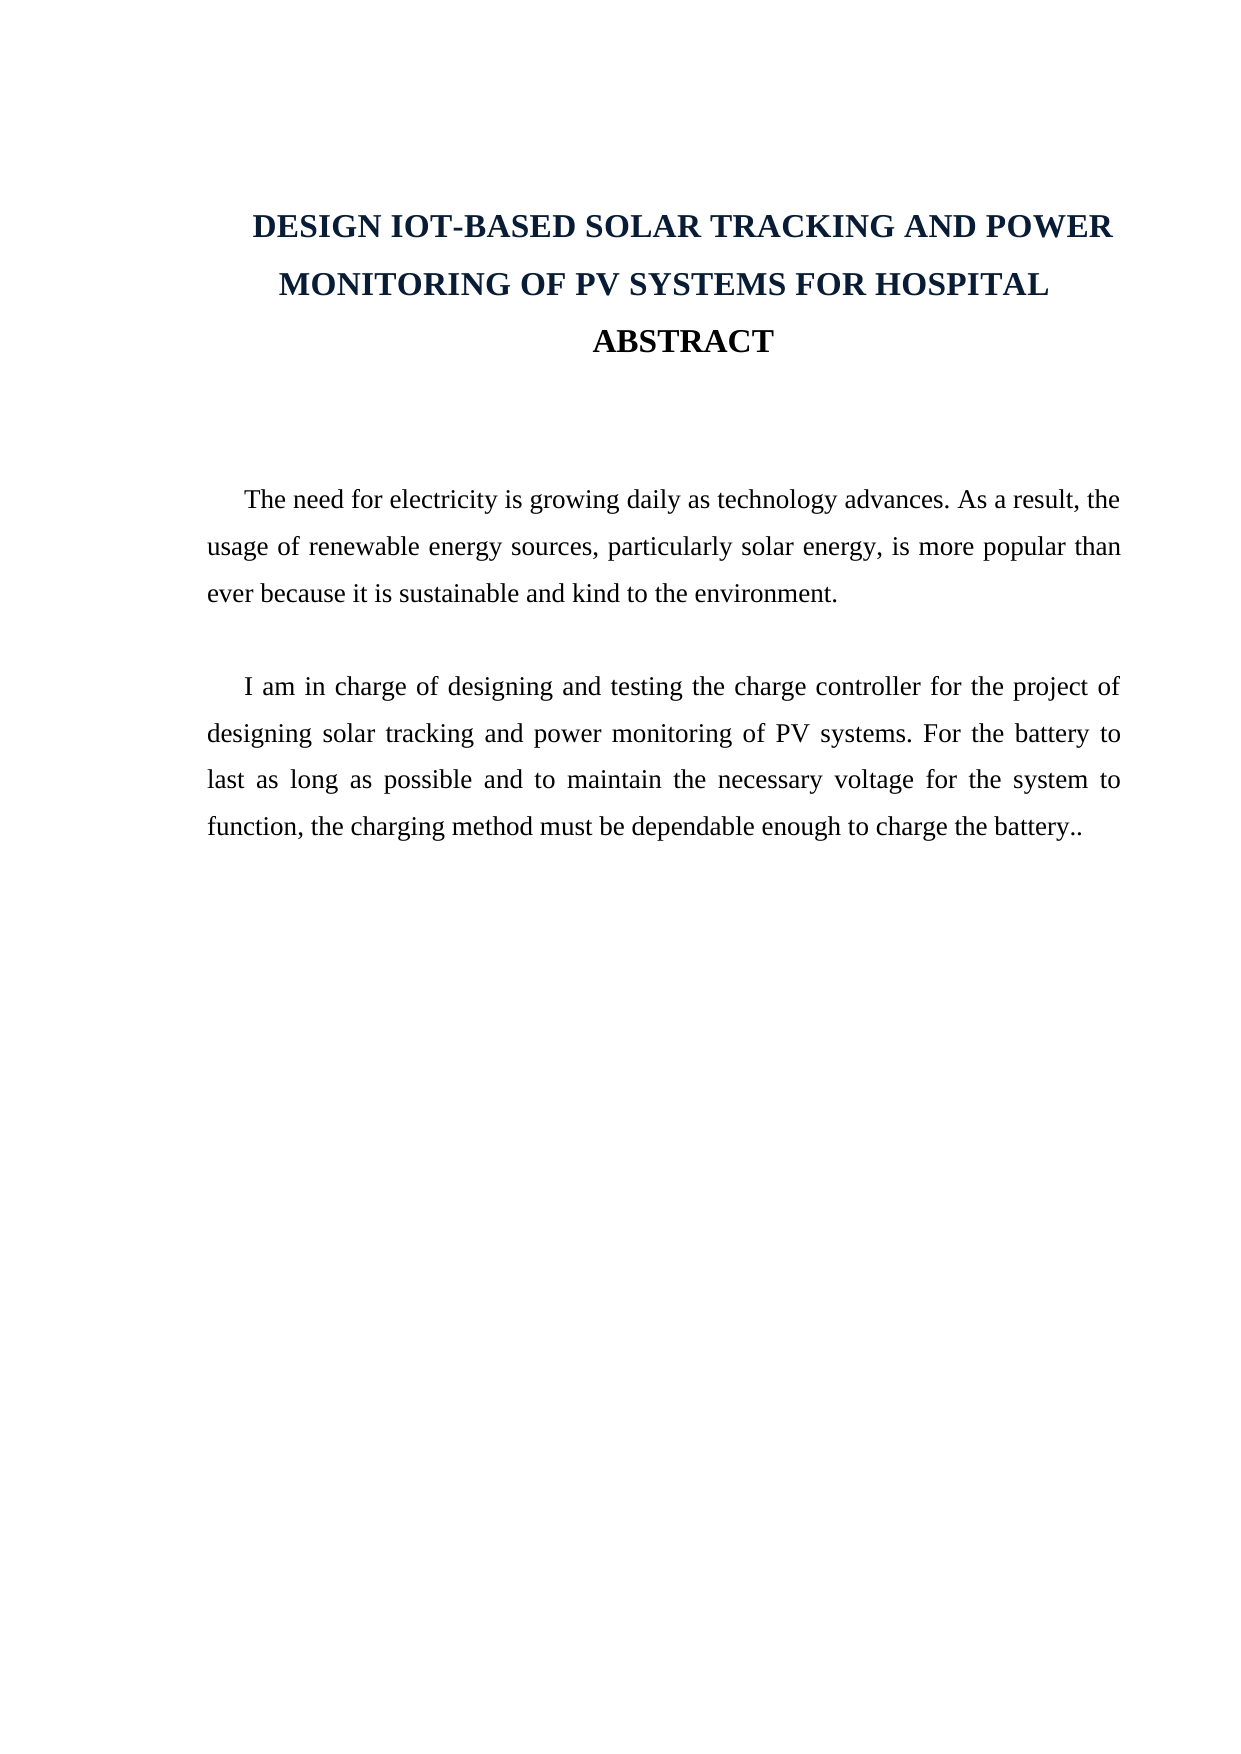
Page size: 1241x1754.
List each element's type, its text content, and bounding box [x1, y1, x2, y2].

text ABSTRACT [207, 322, 1122, 360]
text The need for electricity is growing daily as technology advances. As a result, the usage of renewable energy sources, particularly solar energy, is more popular than ever because it is sustainable and kind to the environment. [207, 483, 1122, 608]
text I am in charge of designing and testing the charge controller for the project of designing solar tracking and power monitoring of PV systems. For the battery to last as long as possible and to maintain the necessary voltage for the system to function, the charging method must be dependable enough to charge the battery.. [207, 670, 1122, 841]
text DESIGN IOT-BASED SOLAR TRACKING AND POWER MONITORING OF PV SYSTEMS FOR HOSPITAL [207, 207, 1122, 303]
